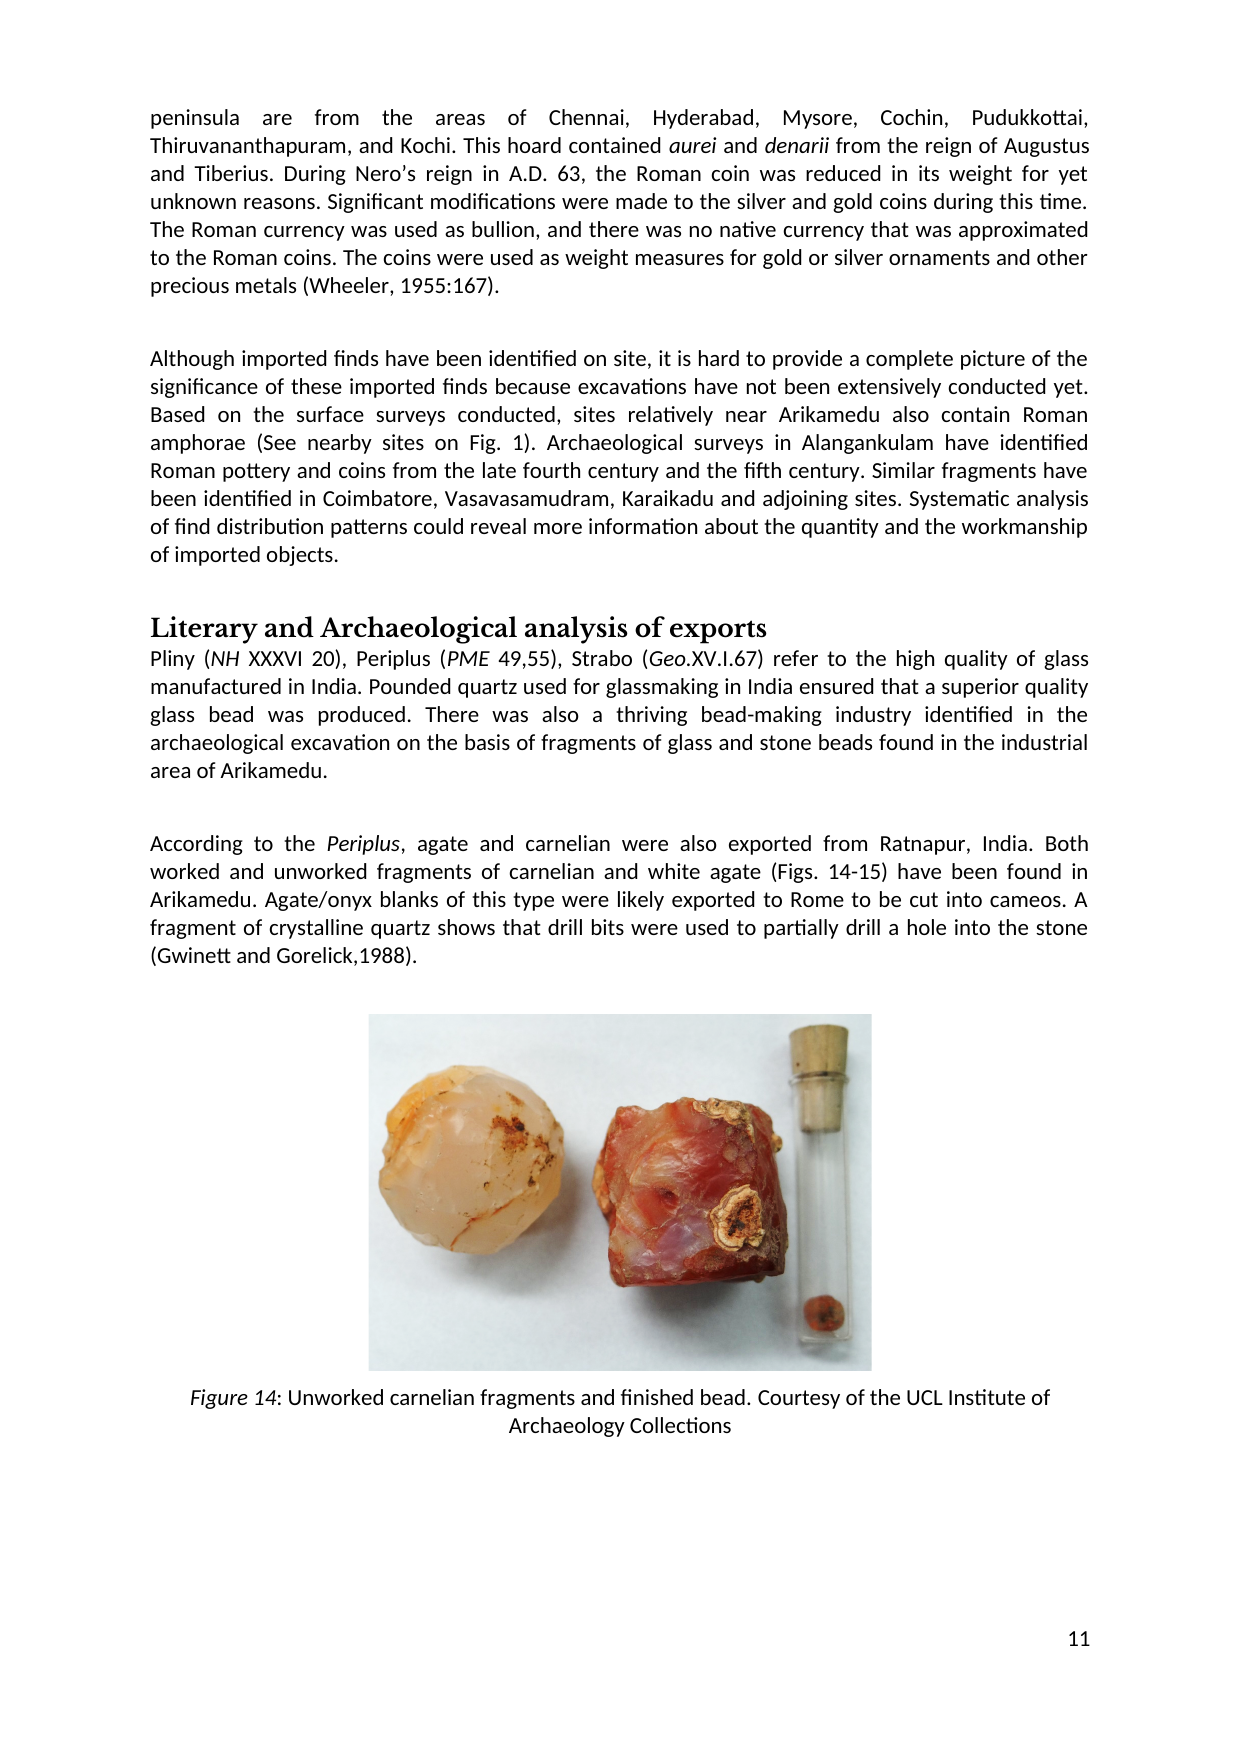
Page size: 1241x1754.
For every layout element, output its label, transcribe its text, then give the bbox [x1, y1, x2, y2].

subtitle Literary and Archaeological analysis of exports [150, 613, 1090, 644]
text Although imported finds have been identified on site, it is hard to provide a complete picture of the significance of these imported finds because excavations have not been extensively conducted yet. Based on the surface surveys conducted, sites relatively near Arikamedu also contain Roman amphorae (See nearby sites on Fig. 1). Archaeological surveys in Alangankulam have identified Roman pottery and coins from the late fourth century and the fifth century. Similar fragments have been identified in Coimbatore, Vasavasamudram, Karaikadu and adjoining sites. Systematic analysis of find distribution patterns could reveal more information about the quantity and the workmanship of imported objects. [150, 344, 1090, 568]
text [150, 103, 1090, 299]
text According to the Periplus, agate and carnelian were also exported from Ratnapur, India. Both worked and unworked fragments of carnelian and white agate (Figs. 14-15) have been found in Arikamedu. Agate/onyx blanks of this type were likely exported to Rome to be cut into cameos. A fragment of crystalline quartz shows that drill bits were used to partially drill a hole into the stone (Gwinett and Gorelick,1988). [150, 829, 1090, 969]
text Pliny (NH XXXVI 20), Periplus (PME 49,55), Strabo (Geo.XV.I.67) refer to the high quality of glass manufactured in India. Pounded quartz used for glassmaking in India ensured that a superior quality glass bead was produced. There was also a thriving bead-making industry identified in the archaeological excavation on the basis of fragments of glass and stone beads found in the industrial area of Arikamedu. [150, 644, 1090, 784]
picture [368, 1014, 872, 1371]
text Figure 14: Unworked carnelian fragments and finished bead. Courtesy of the UCL Institute of Archaeology Collections [150, 1383, 1090, 1439]
